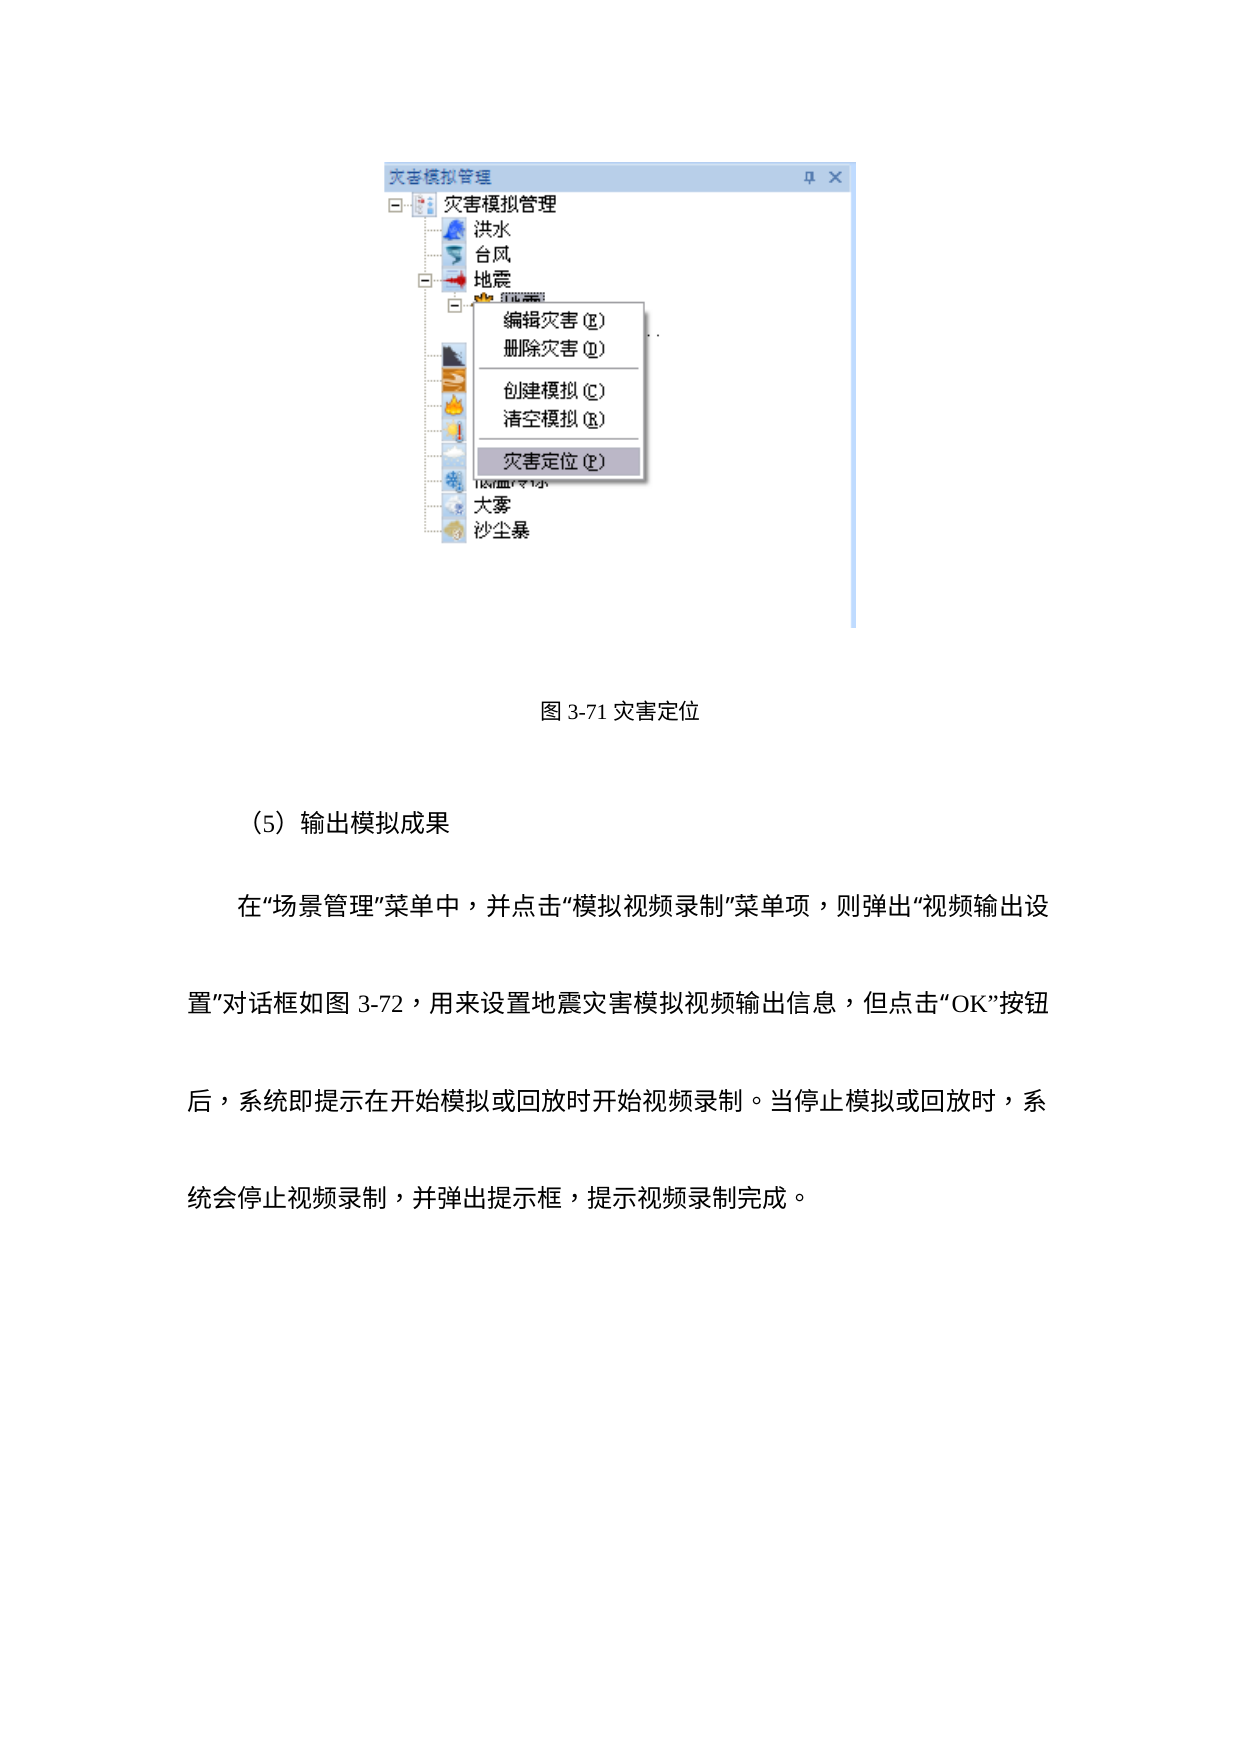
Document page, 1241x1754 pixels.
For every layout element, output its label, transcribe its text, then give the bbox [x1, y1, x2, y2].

picture [384, 162, 856, 628]
text （5）输出模拟成果 [187, 791, 1050, 856]
